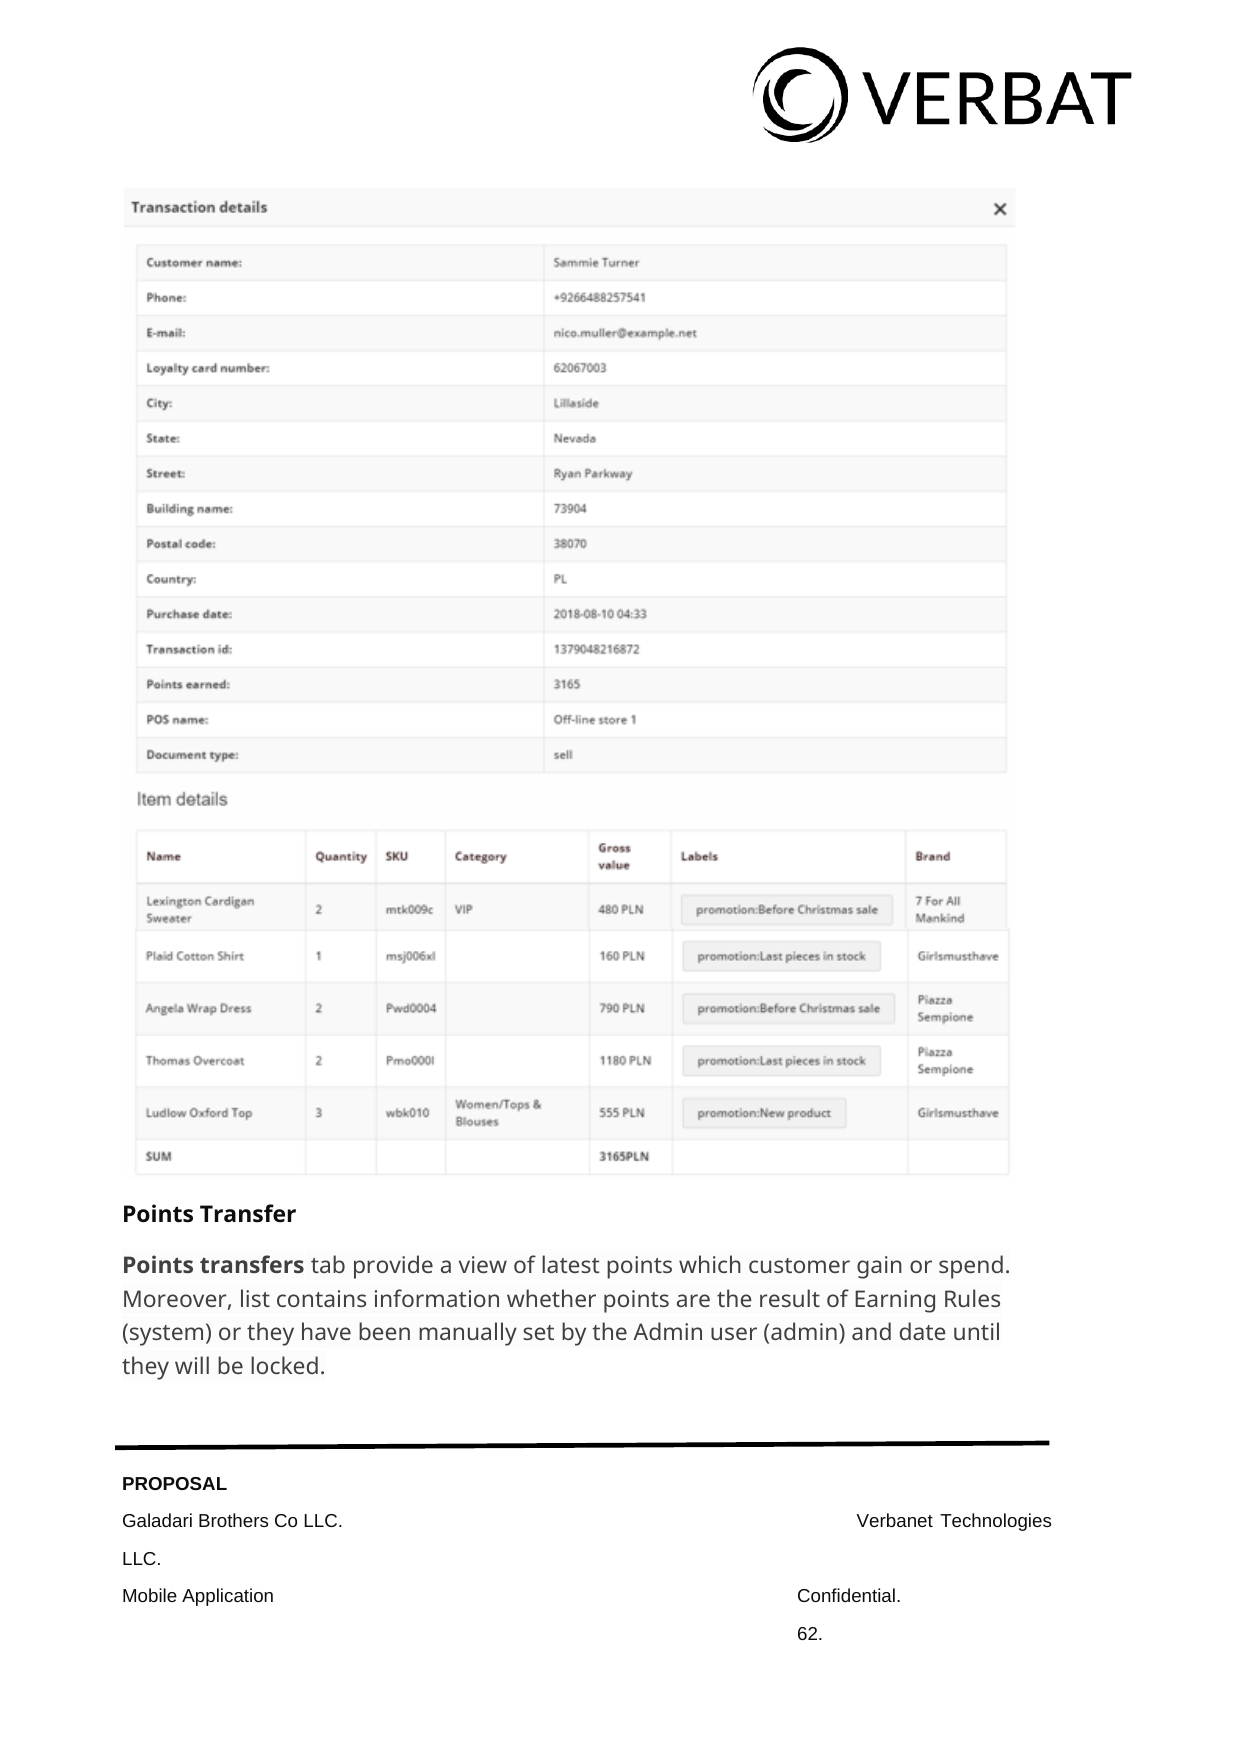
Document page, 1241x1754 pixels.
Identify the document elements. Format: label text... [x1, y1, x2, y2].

text Points transfers tab provide a view of latest points which customer gain or spend. Moreover, list contains information whether points are the result of Earning Rules (system) or they have been manually set by the Admin user (admin) and date until they will be locked. [122, 1249, 1053, 1381]
text Points Transfer [122, 1198, 1053, 1230]
picture [121, 188, 1016, 1180]
picture [748, 42, 1136, 142]
